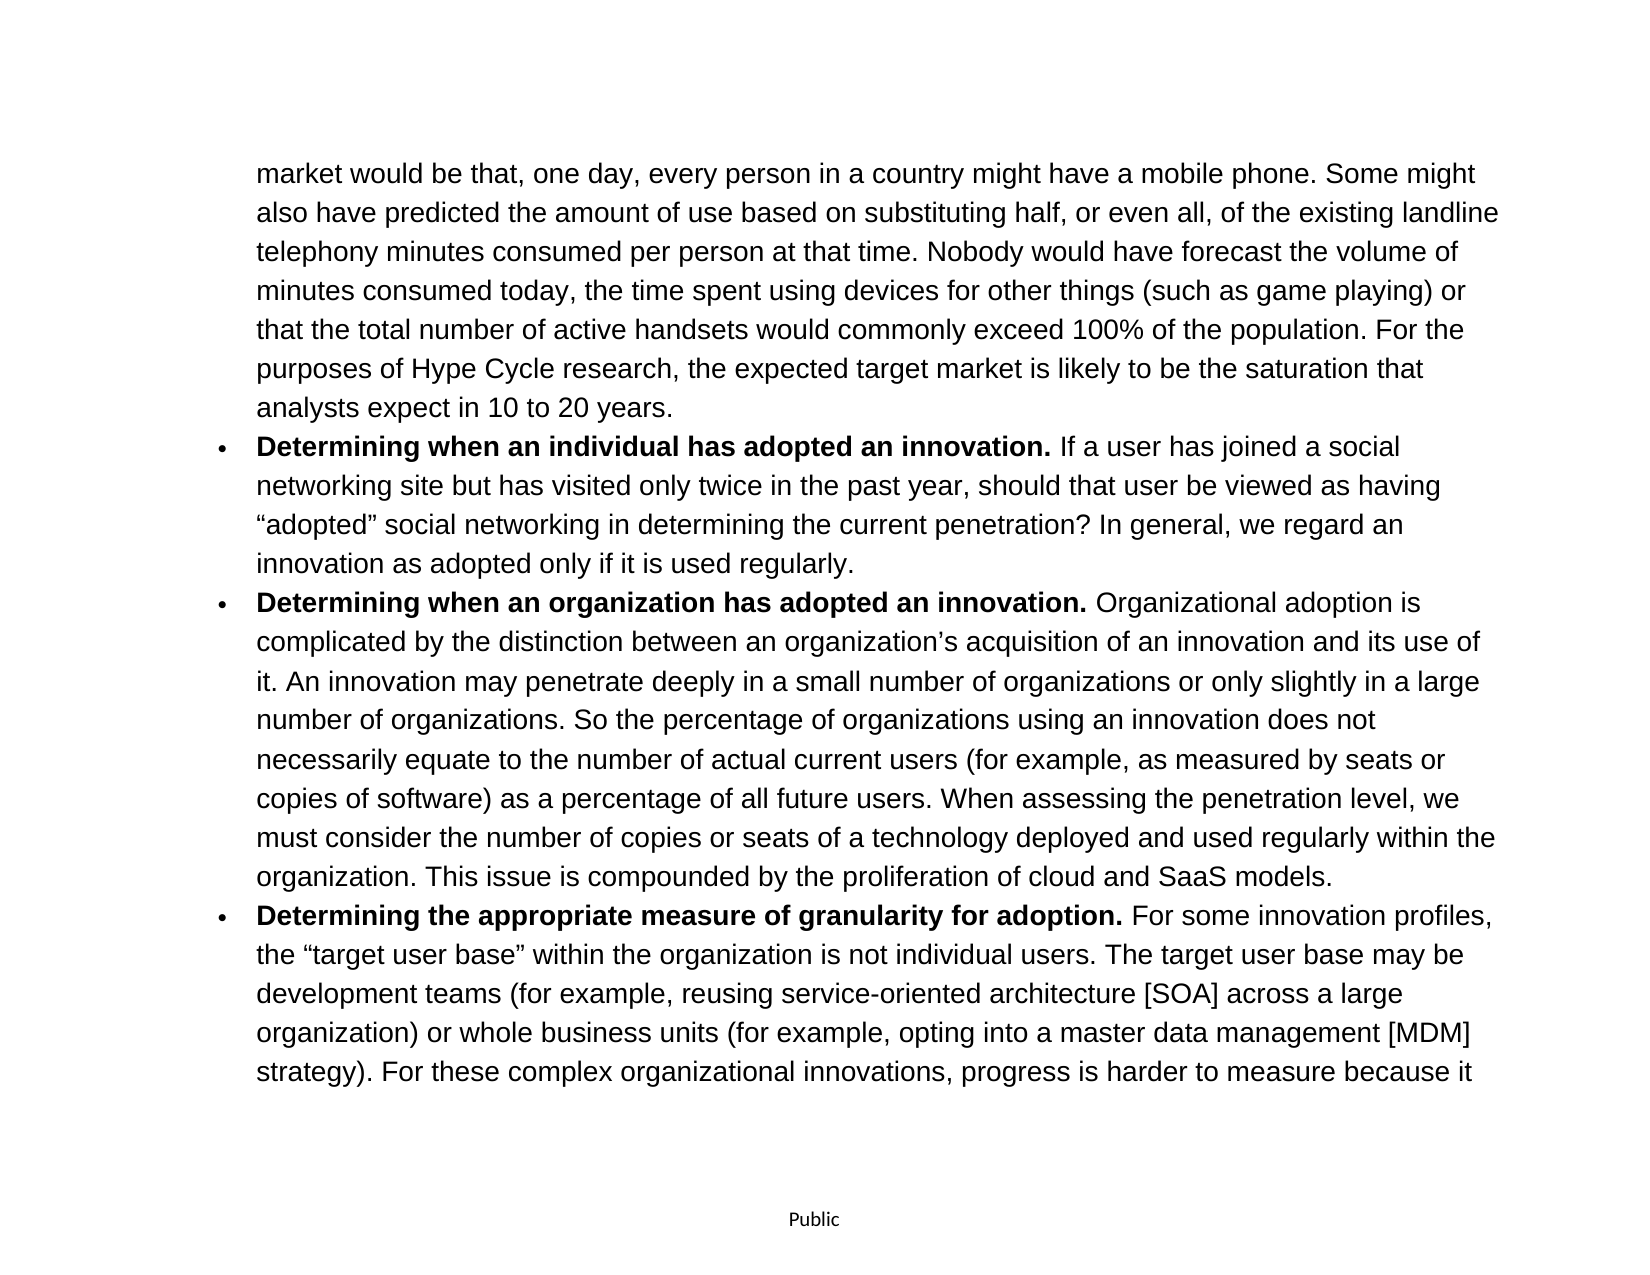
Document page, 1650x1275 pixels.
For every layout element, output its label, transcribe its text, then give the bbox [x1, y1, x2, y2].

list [219, 892, 1500, 1087]
list Determining when an individual has adopted an innovation. If a user has joined a social networking site but has visited only twice in the past year, should that user be viewed as having “adopted” social networking in determining the current penetration? In general, we regard an innovation as adopted only if it is used regularly. [219, 423, 1500, 580]
list Determining when an organization has adopted an innovation. Organizational adoption is complicated by the distinction between an organization’s acquisition of an innovation and its use of it. An innovation may penetrate deeply in a small number of organizations or only slightly in a large number of organizations. So the percentage of organizations using an innovation does not necessarily equate to the number of actual current users (for example, as measured by seats or copies of software) as a percentage of all future users. When assessing the penetration level, we must consider the number of copies or seats of a technology deployed and used regularly within the organization. This issue is compounded by the proliferation of cloud and SaaS models. [219, 580, 1500, 892]
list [219, 150, 1500, 423]
